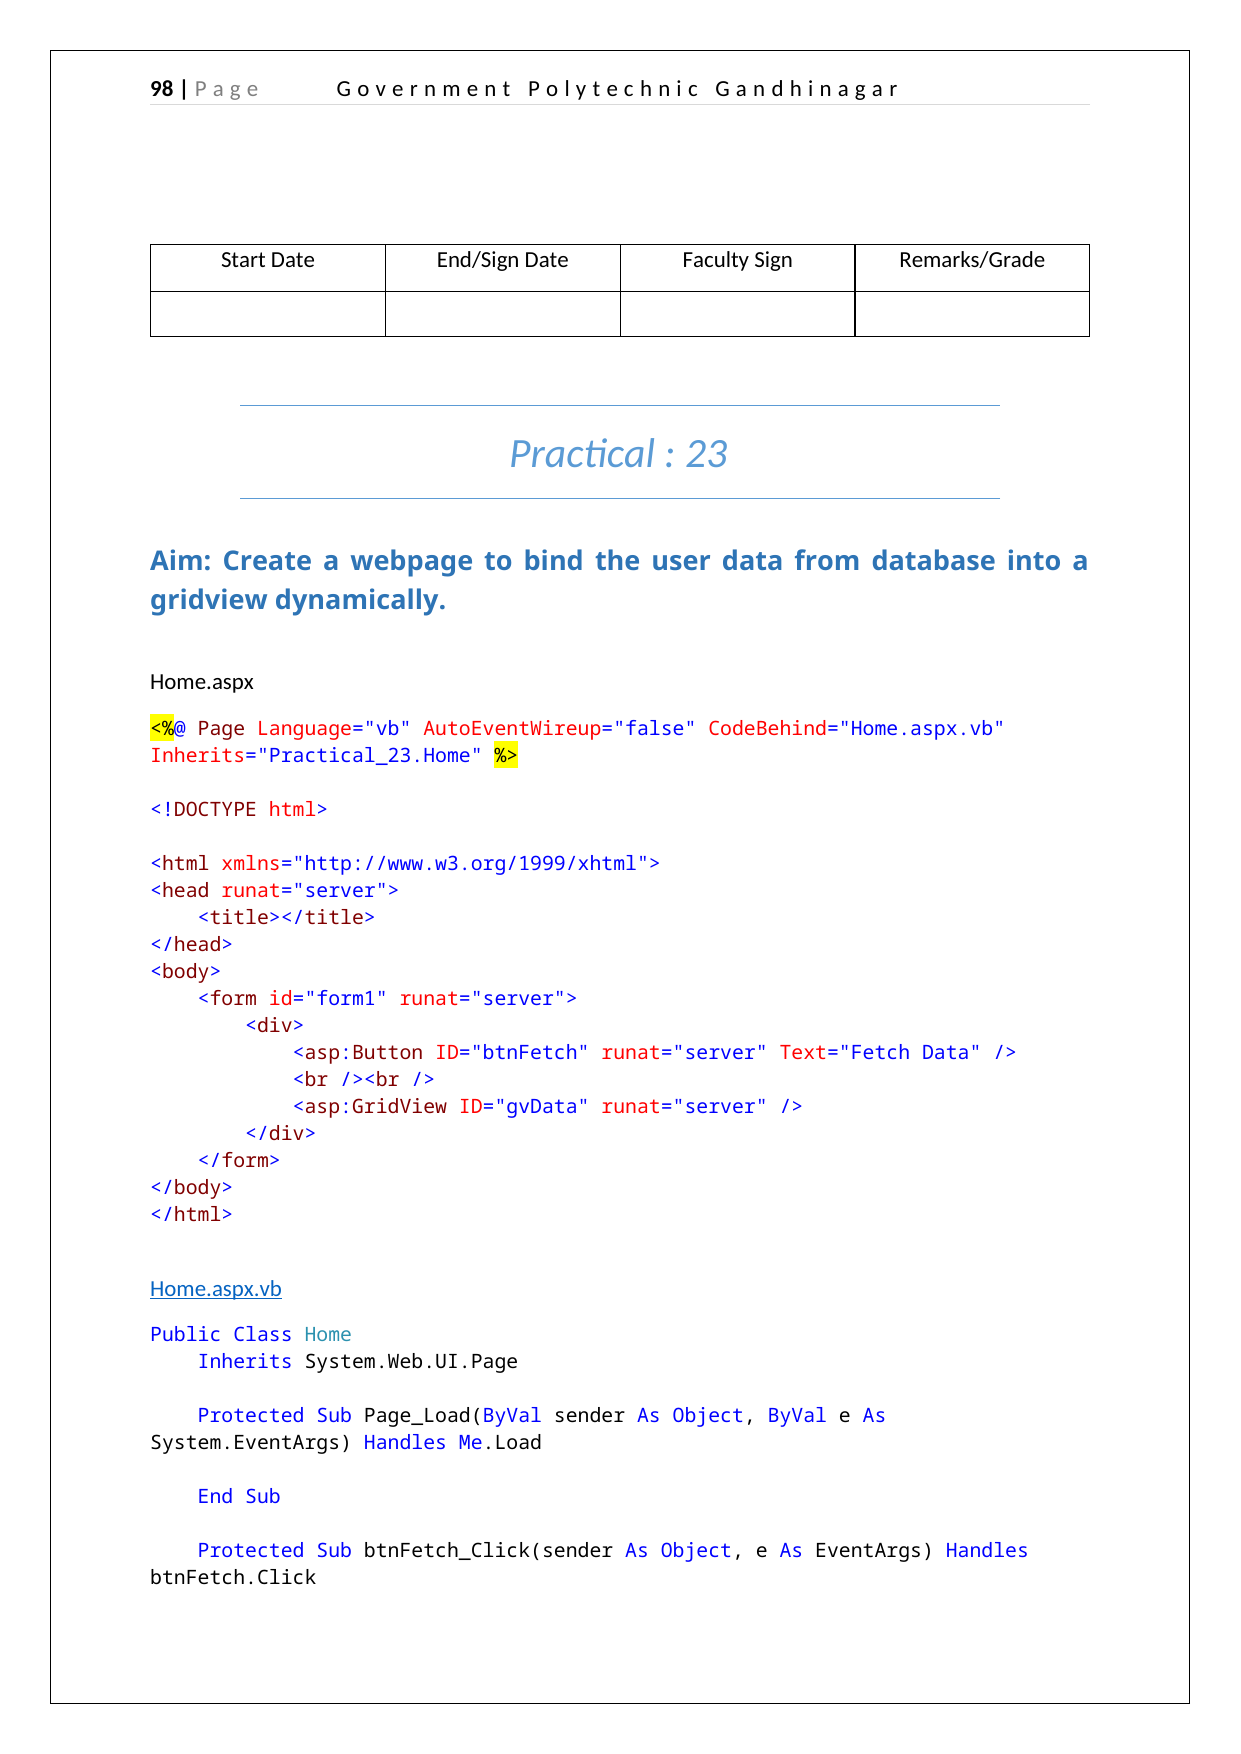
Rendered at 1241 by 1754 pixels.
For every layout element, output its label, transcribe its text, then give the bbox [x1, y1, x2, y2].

text Public Class Home [150, 1321, 1090, 1348]
text Practical : 23 [240, 406, 1000, 498]
table_cell [151, 292, 385, 336]
table_cell [621, 292, 854, 336]
text <title></title> [150, 903, 1090, 930]
text <!DOCTYPE html> [150, 795, 1090, 822]
text Home.aspx.vb [150, 1274, 1090, 1302]
subtitle Aim: Create a webpage to bind the user data from database into a gridview dynamically. [150, 541, 1090, 618]
text End Sub [150, 1483, 1090, 1509]
table_header End/Sign Date [386, 245, 620, 291]
text Protected Sub Page_Load(ByVal sender As Object, ByVal e As System.EventArgs) Handles Me.Load [150, 1402, 1090, 1456]
text </body> [150, 1173, 1090, 1200]
table_cell [386, 292, 620, 336]
text </html> [150, 1200, 1090, 1227]
text </head> [150, 930, 1090, 957]
text <%@ Page Language="vb" AutoEventWireup="false" CodeBehind="Home.aspx.vb" Inherits="Practical_23.Home" %> [150, 714, 1090, 768]
text <form id="form1" runat="server"> [150, 984, 1090, 1011]
table_cell [856, 292, 1089, 336]
text <br /><br /> [150, 1065, 1090, 1092]
table_header Start Date [151, 245, 385, 291]
text Home.aspx [150, 667, 1090, 696]
text <div> [150, 1011, 1090, 1038]
table_header Remarks/Grade [856, 245, 1089, 291]
text <body> [150, 957, 1090, 984]
text <head runat="server"> [150, 876, 1090, 903]
text <html xmlns="http://www.w3.org/1999/xhtml"> [150, 849, 1090, 876]
text Protected Sub btnFetch_Click(sender As Object, e As EventArgs) Handles btnFetch.Click [150, 1537, 1090, 1591]
text <asp:GridView ID="gvData" runat="server" /> [150, 1092, 1090, 1119]
text </div> [150, 1119, 1090, 1146]
text </form> [150, 1146, 1090, 1173]
table_header Faculty Sign [621, 245, 854, 291]
text Inherits System.Web.UI.Page [150, 1348, 1090, 1375]
text <asp:Button ID="btnFetch" runat="server" Text="Fetch Data" /> [150, 1038, 1090, 1065]
